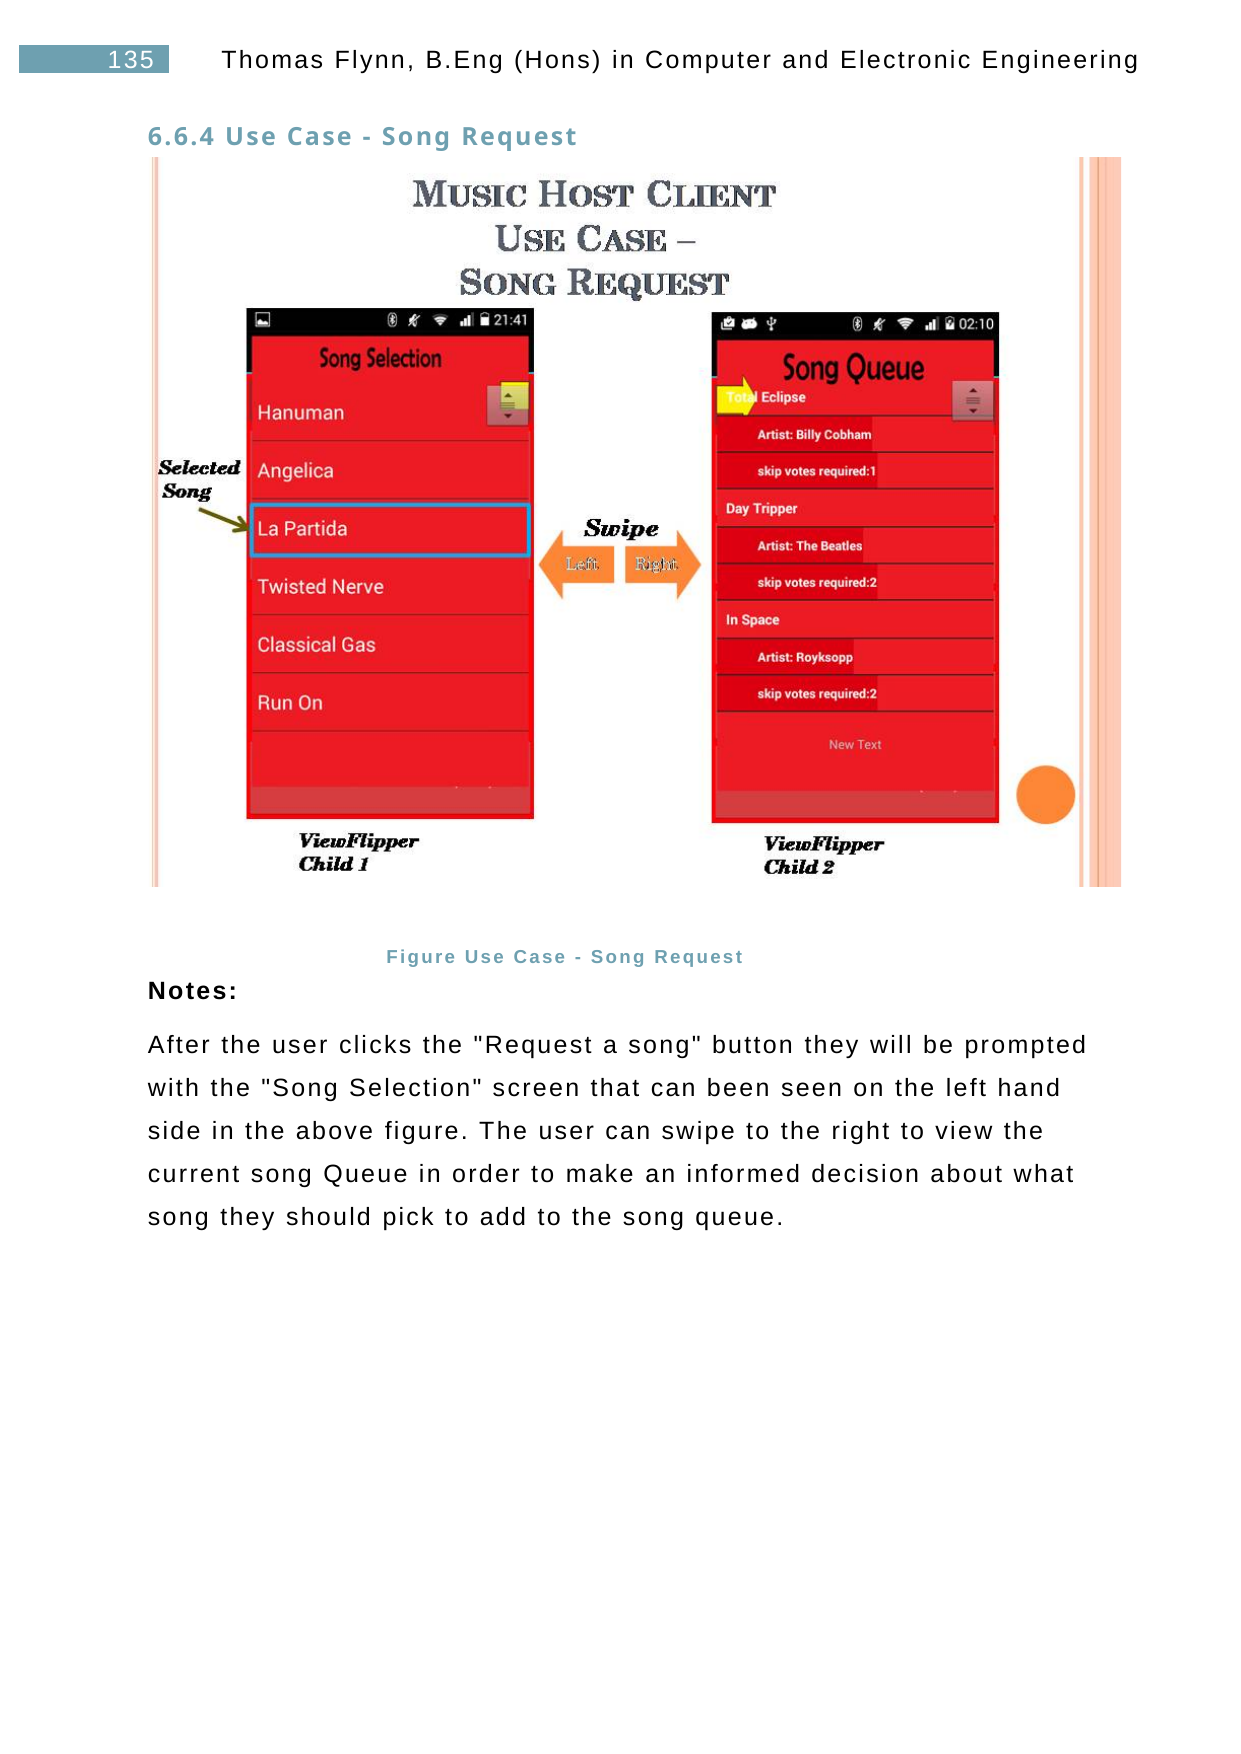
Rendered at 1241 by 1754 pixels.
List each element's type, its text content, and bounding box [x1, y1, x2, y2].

picture [147, 157, 1122, 887]
text After the user clicks the "Request a song" button they will be prompted with the "Song Selection" screen that can been seen on the left hand side in the above figure. The user can swipe to the right to view the current song Queue in order to make an informed decision about what song they should pick to add to the song queue. [148, 1030, 1122, 1231]
text Notes: [148, 976, 1122, 1005]
subtitle 6.6.4 Use Case - Song Request [148, 118, 1122, 152]
